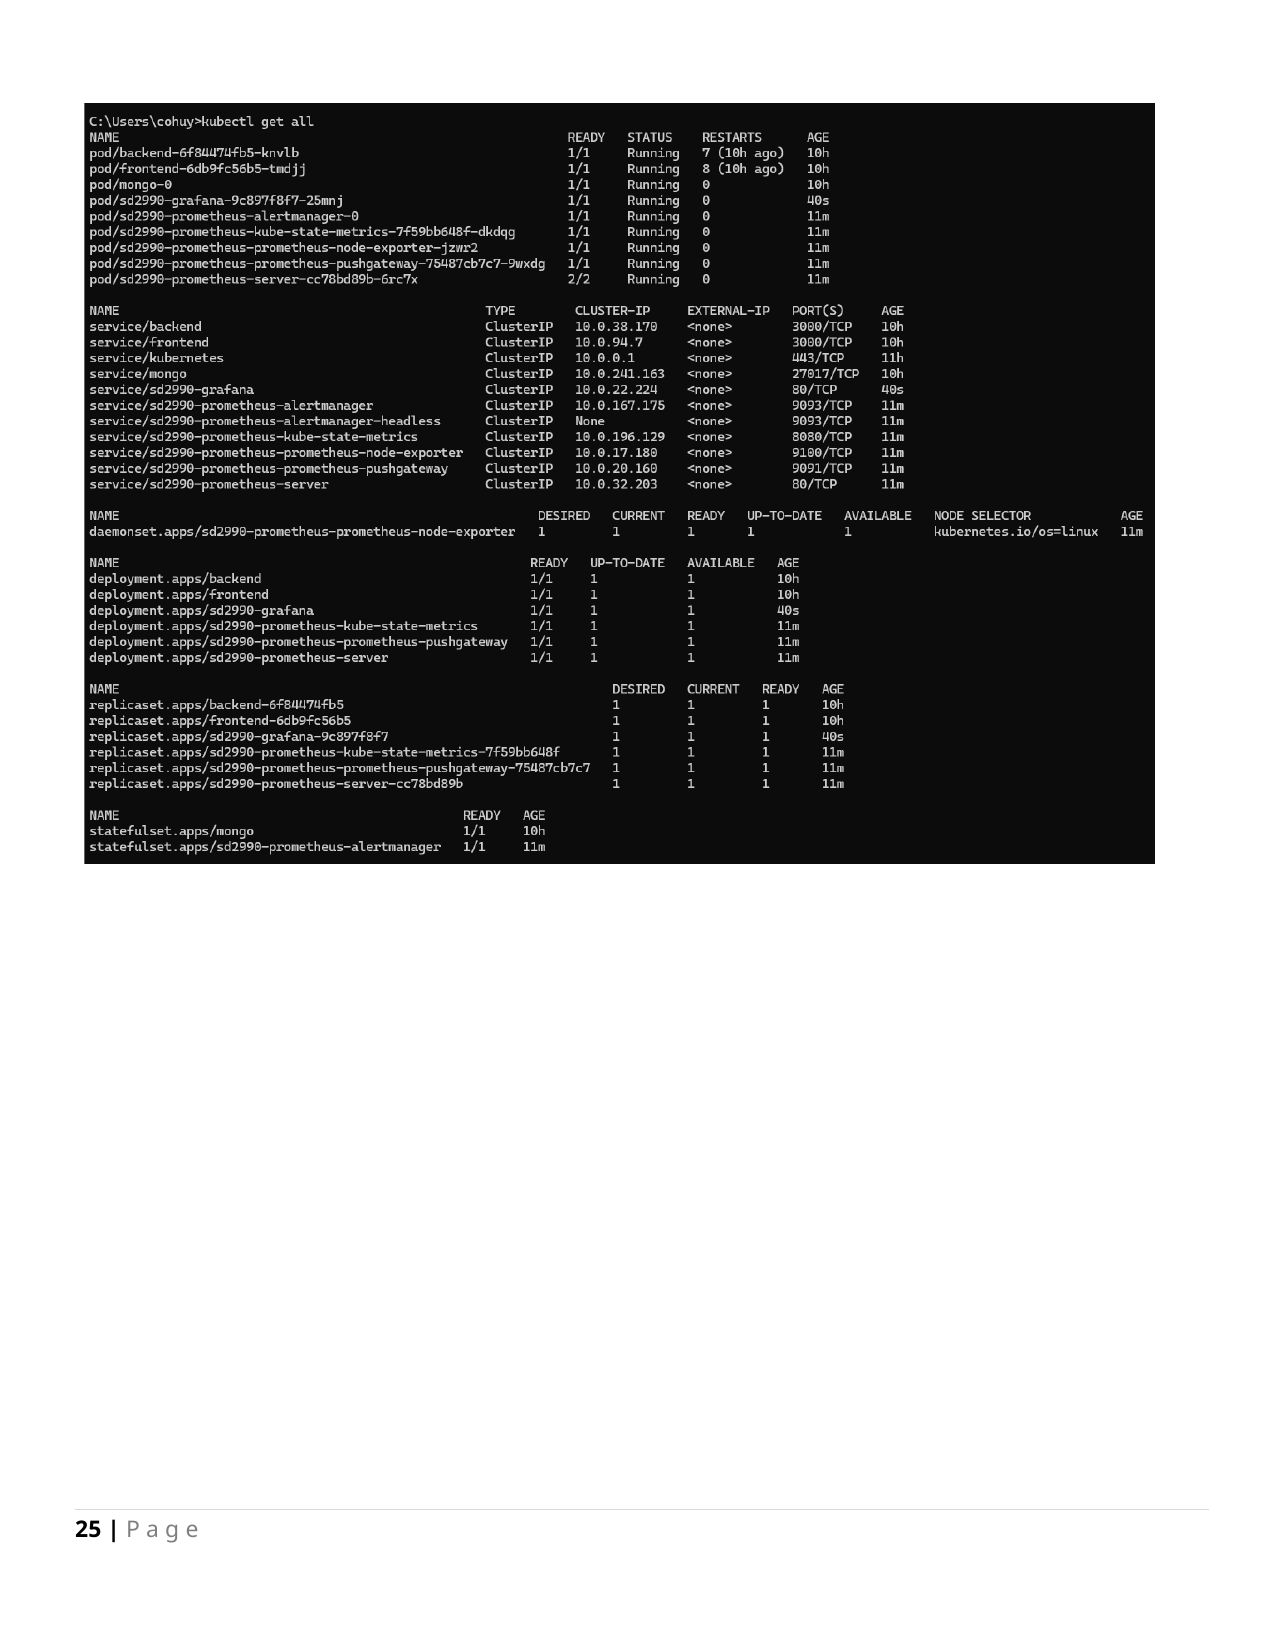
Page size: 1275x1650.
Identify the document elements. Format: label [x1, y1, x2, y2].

picture [84, 103, 1155, 864]
